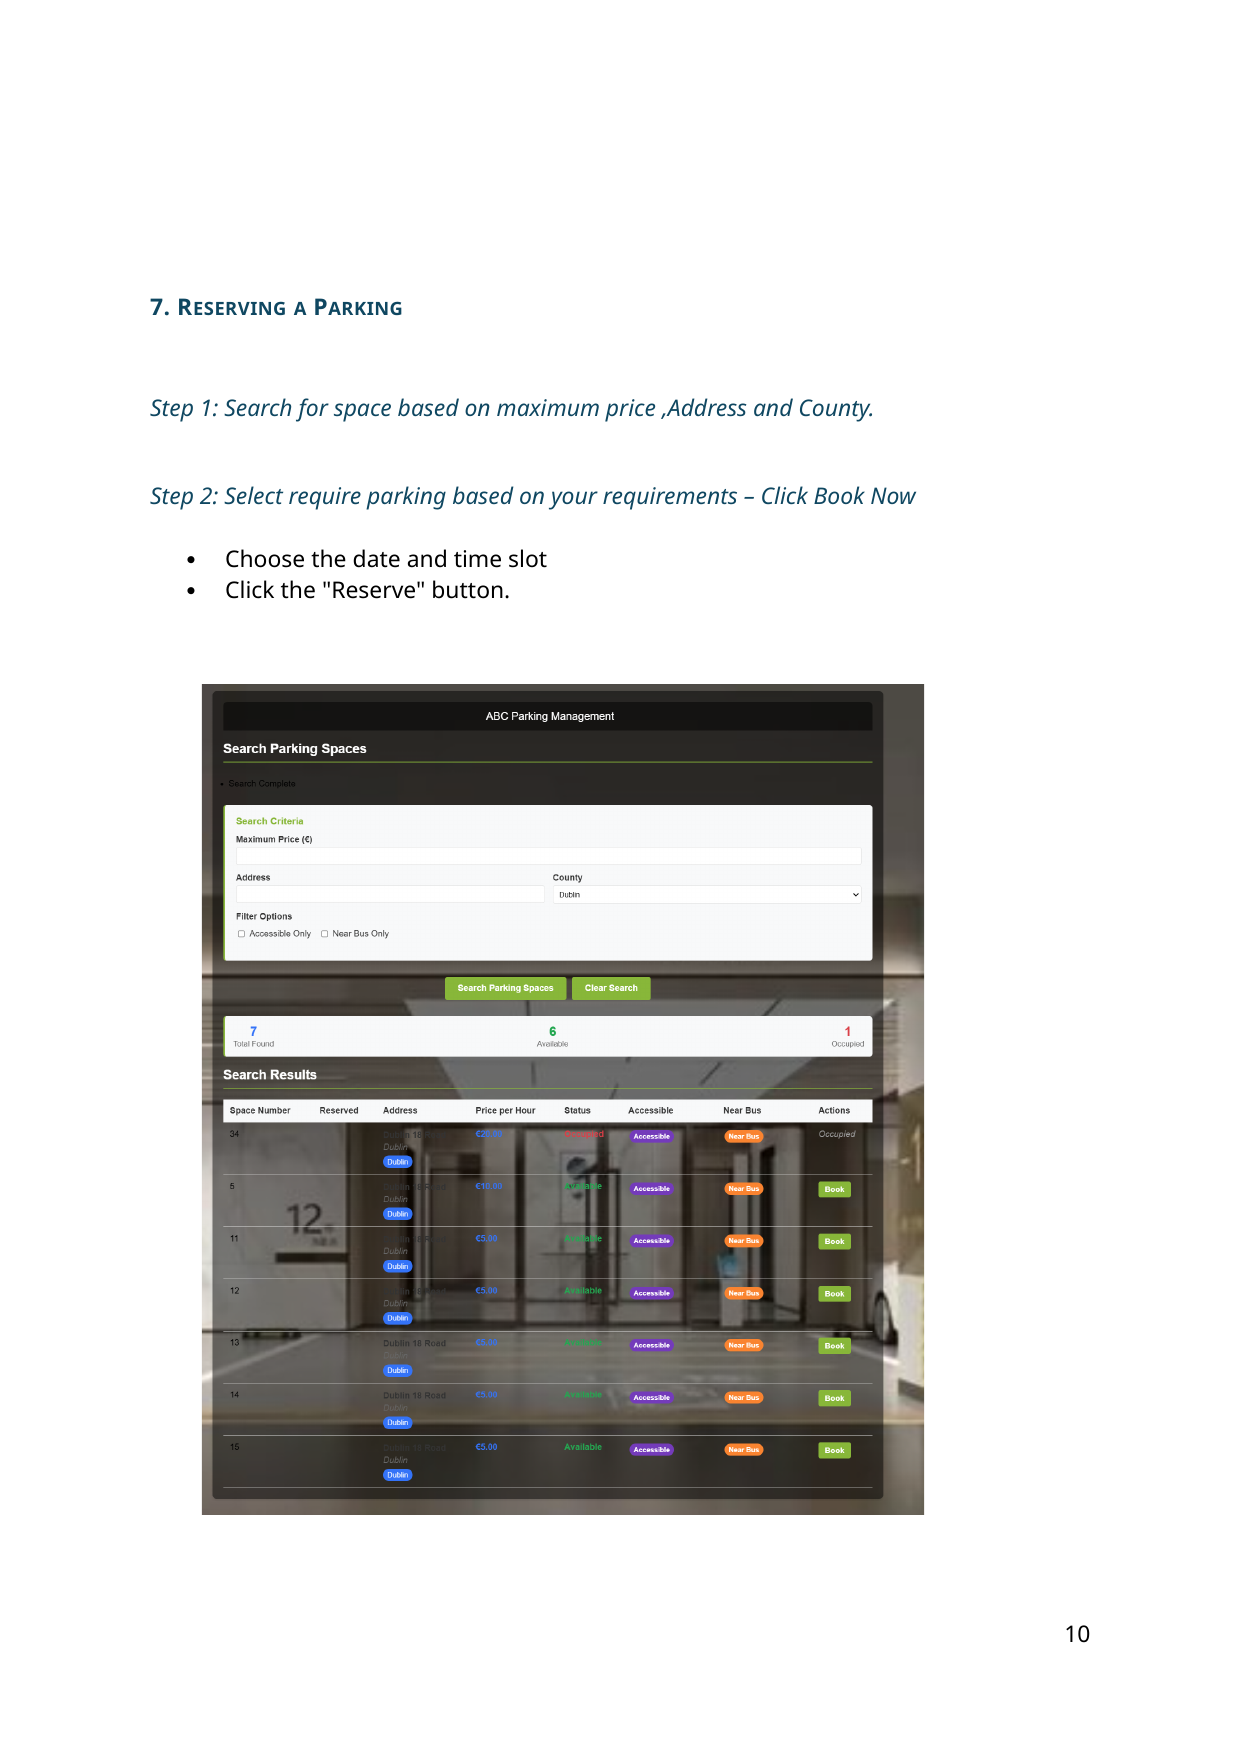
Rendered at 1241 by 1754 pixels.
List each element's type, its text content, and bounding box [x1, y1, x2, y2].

subtitle Step 1: Search for space based on maximum price ,Address and County. [150, 391, 1090, 423]
list Click the "Reserve" button. [187, 574, 1090, 605]
text 7. Reserving a Parking [150, 291, 1090, 322]
list Choose the date and time slot [187, 543, 1090, 574]
subtitle Step 2: Select require parking based on your requirements – Click Book Now [150, 480, 1090, 511]
picture [201, 684, 925, 1515]
